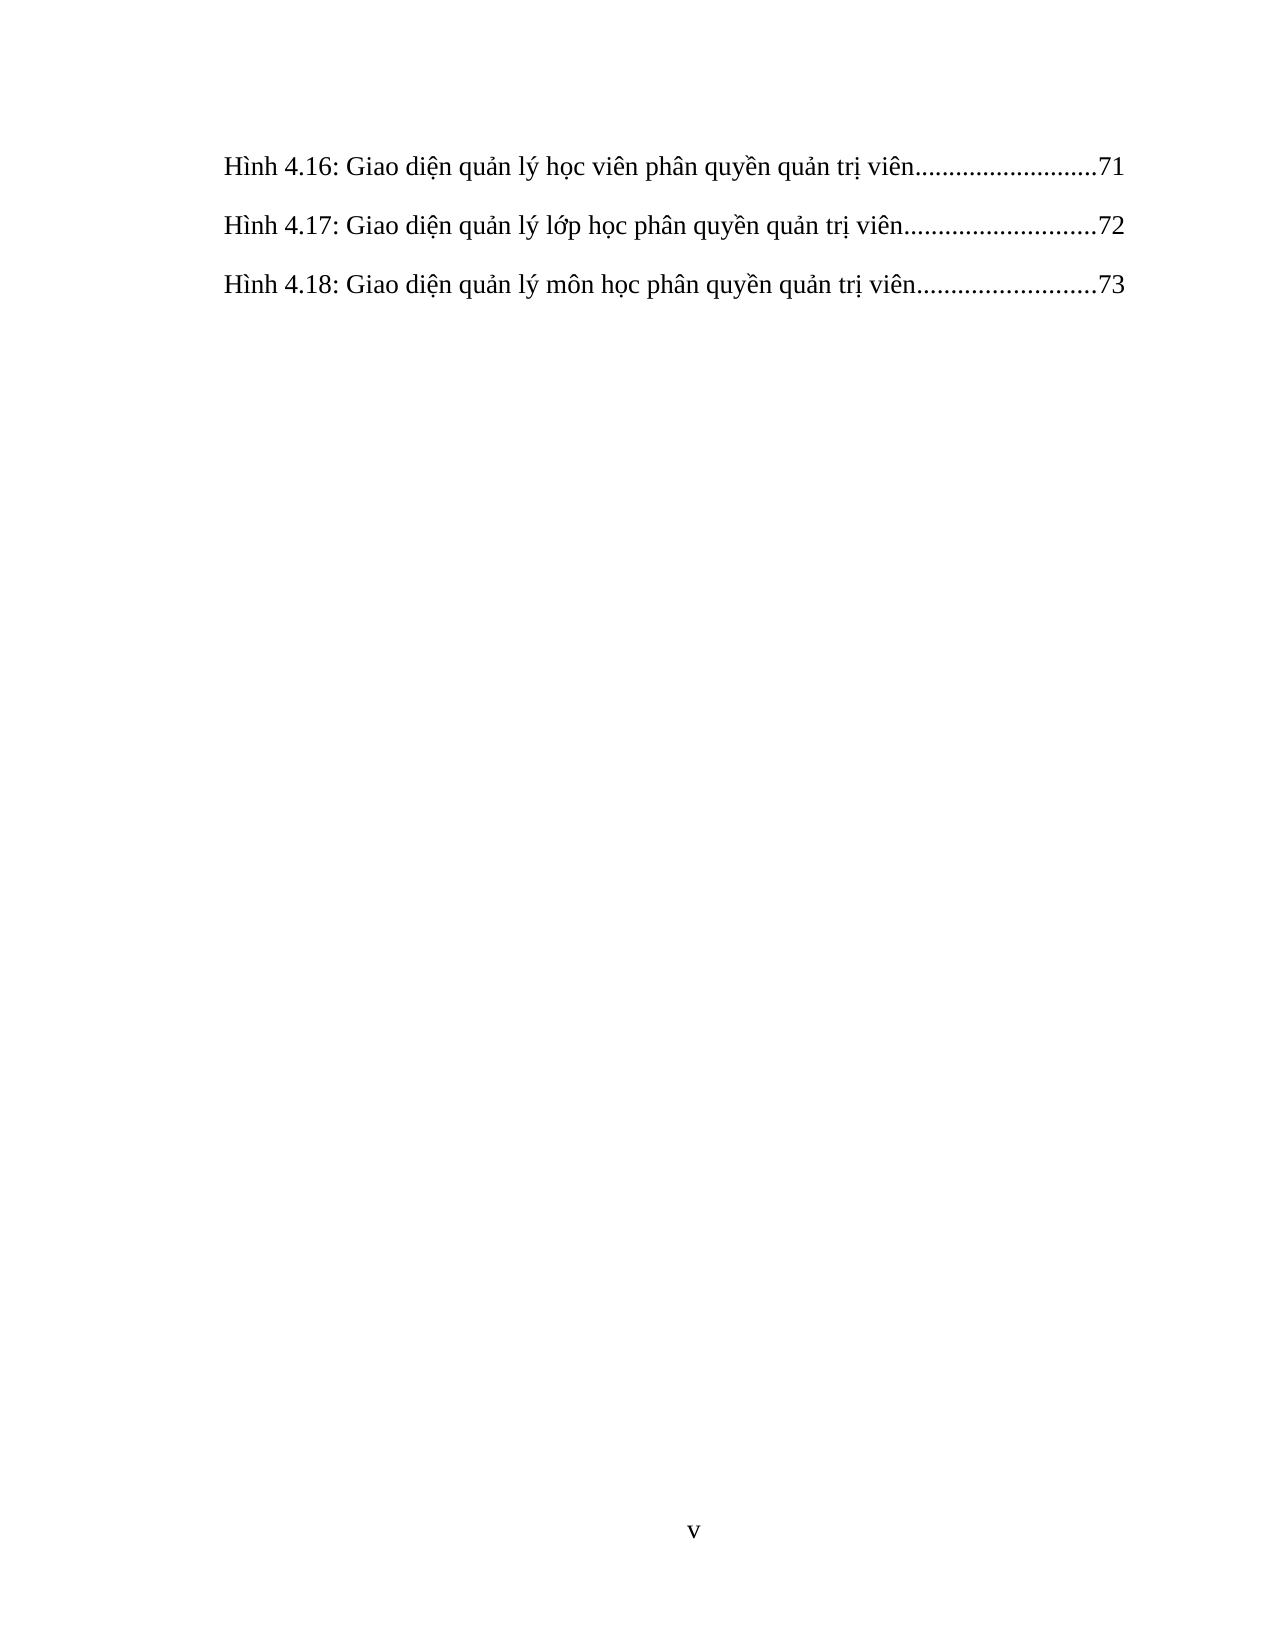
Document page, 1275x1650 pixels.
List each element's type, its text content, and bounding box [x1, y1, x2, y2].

text Hình 4.18: Giao diện quản lý môn học phân quyền quản trị viên 73 [223, 268, 1125, 299]
text Hình 4.17: Giao diện quản lý lớp học phân quyền quản trị viên 72 [223, 209, 1125, 240]
text Hình 4.16: Giao diện quản lý học viên phân quyền quản trị viên 71 [223, 150, 1125, 181]
